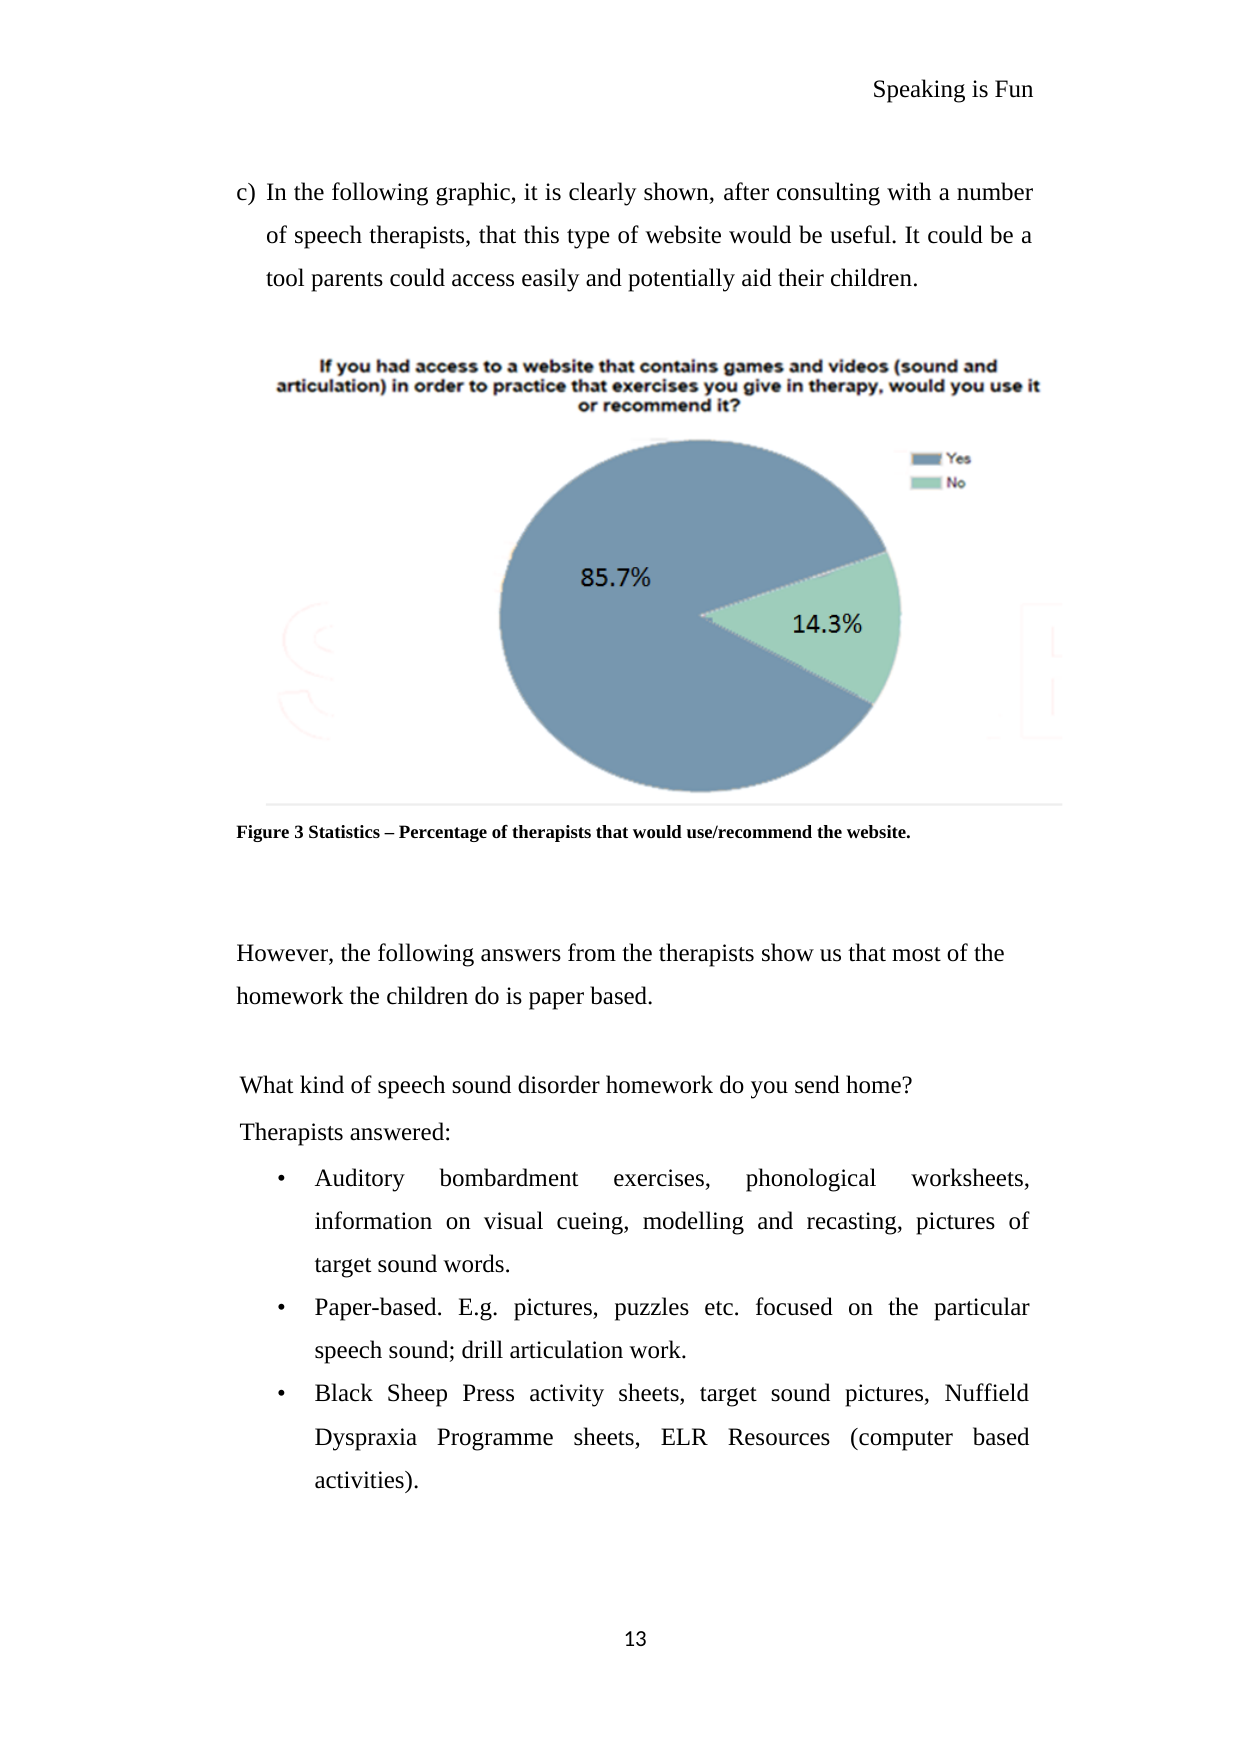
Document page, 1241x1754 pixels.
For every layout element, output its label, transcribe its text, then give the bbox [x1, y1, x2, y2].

list Auditory bombardment exercises, phonological worksheets, information on visual cueing, modelling and recasting, pictures of target sound words. [277, 1163, 1030, 1278]
list Paper-based. E.g. pictures, puzzles etc. focused on the particular speech sound; drill articulation work. [277, 1292, 1030, 1364]
text Figure 3 Statistics – Percentage of therapists that would use/recommend the website. [236, 821, 1033, 842]
text Therapists answered: [239, 1117, 1030, 1145]
text However, the following answers from the therapists show us that most of the homework the children do is paper based. [236, 938, 1033, 1010]
text What kind of speech sound disorder homework do you send home? [239, 1070, 1030, 1099]
picture [265, 349, 1063, 807]
list Black Sheep Press activity sheets, target sound pictures, Nuffield Dyspraxia Programme sheets, ELR Resources (computer based activities). [277, 1378, 1030, 1493]
list In the following graphic, it is clearly shown, after consulting with a number of speech therapists, that this type of website would be useful. It could be a tool parents could access easily and potentially aid their children. [236, 177, 1033, 292]
